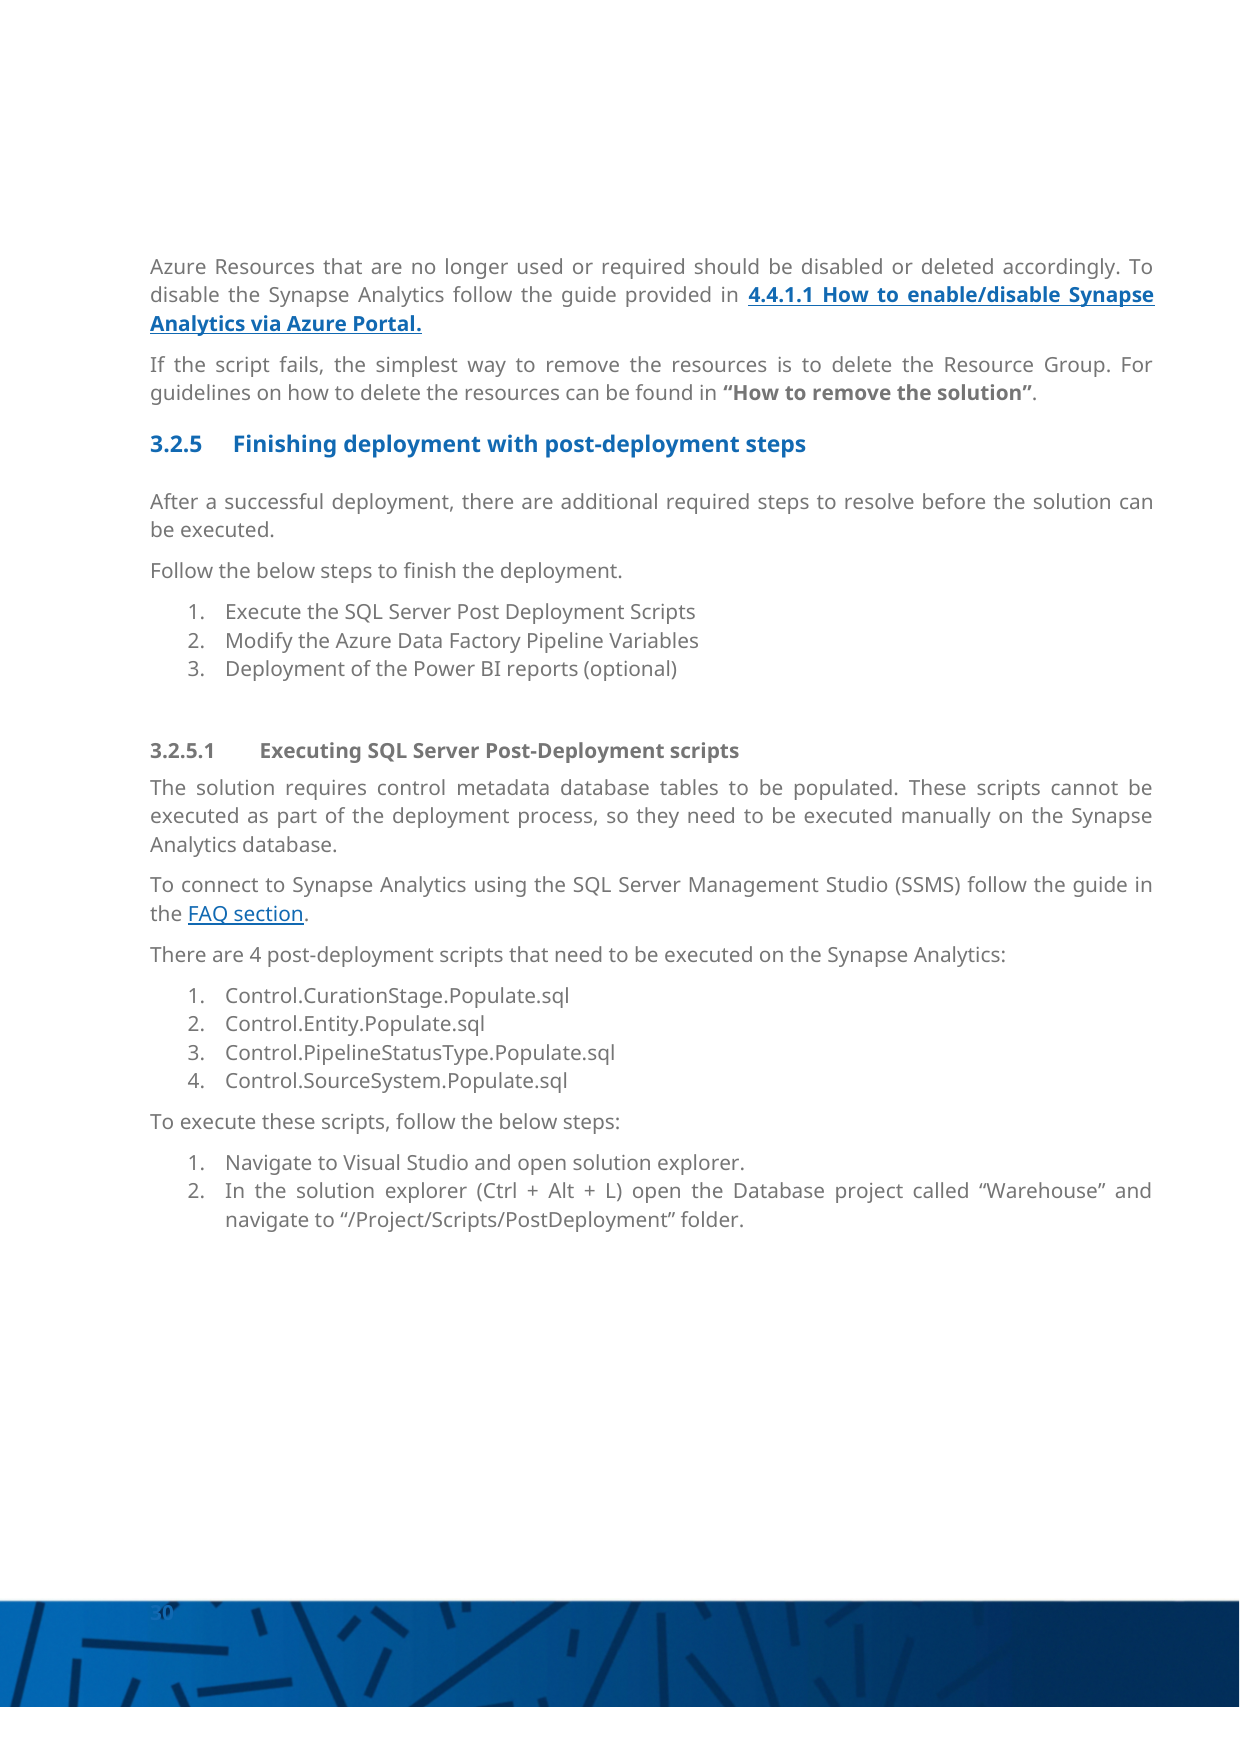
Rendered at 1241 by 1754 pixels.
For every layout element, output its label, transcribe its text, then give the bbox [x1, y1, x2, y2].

subtitle Executing SQL Server Post-Deployment scripts [150, 736, 1155, 764]
list Modify the Azure Data Factory Pipeline Variables [187, 626, 1155, 654]
text The solution requires control metadata database tables to be populated. These scripts cannot be executed as part of the deployment process, so they need to be executed manually on the Synapse Analytics database. [150, 773, 1155, 858]
text If the script fails, the simplest way to remove the resources is to delete the Resource Group. For guidelines on how to delete the resources can be found in “How to remove the solution”. [150, 350, 1155, 407]
text After a successful deployment, there are additional required steps to resolve before the solution can be executed. [150, 487, 1155, 544]
list Navigate to Visual Studio and open solution explorer. [187, 1148, 1155, 1177]
list In the solution explorer (Ctrl + Alt + L) open the Database project called “Warehouse” and navigate to “/Project/Scripts/PostDeployment” folder. [187, 1177, 1155, 1233]
list Execute the SQL Server Post Deployment Scripts [187, 597, 1155, 626]
list Control.Entity.Populate.sql [187, 1009, 1155, 1038]
text Follow the below steps to finish the deployment. [150, 556, 1155, 585]
list Deployment of the Power BI reports (optional) [187, 654, 1155, 683]
subtitle Finishing deployment with post-deployment steps [150, 428, 1155, 459]
text To connect to Synapse Analytics using the SQL Server Management Studio (SSMS) follow the guide in the FAQ section. [150, 871, 1155, 927]
picture [0, 1598, 1240, 1707]
list Control.PipelineStatusType.Populate.sql [187, 1038, 1155, 1066]
list Control.CurationStage.Populate.sql [187, 981, 1155, 1009]
text There are 4 post-deployment scripts that need to be executed on the Synapse Analytics: [150, 940, 1155, 968]
text To execute these scripts, follow the below steps: [150, 1107, 1155, 1136]
list Control.SourceSystem.Populate.sql [187, 1066, 1155, 1095]
